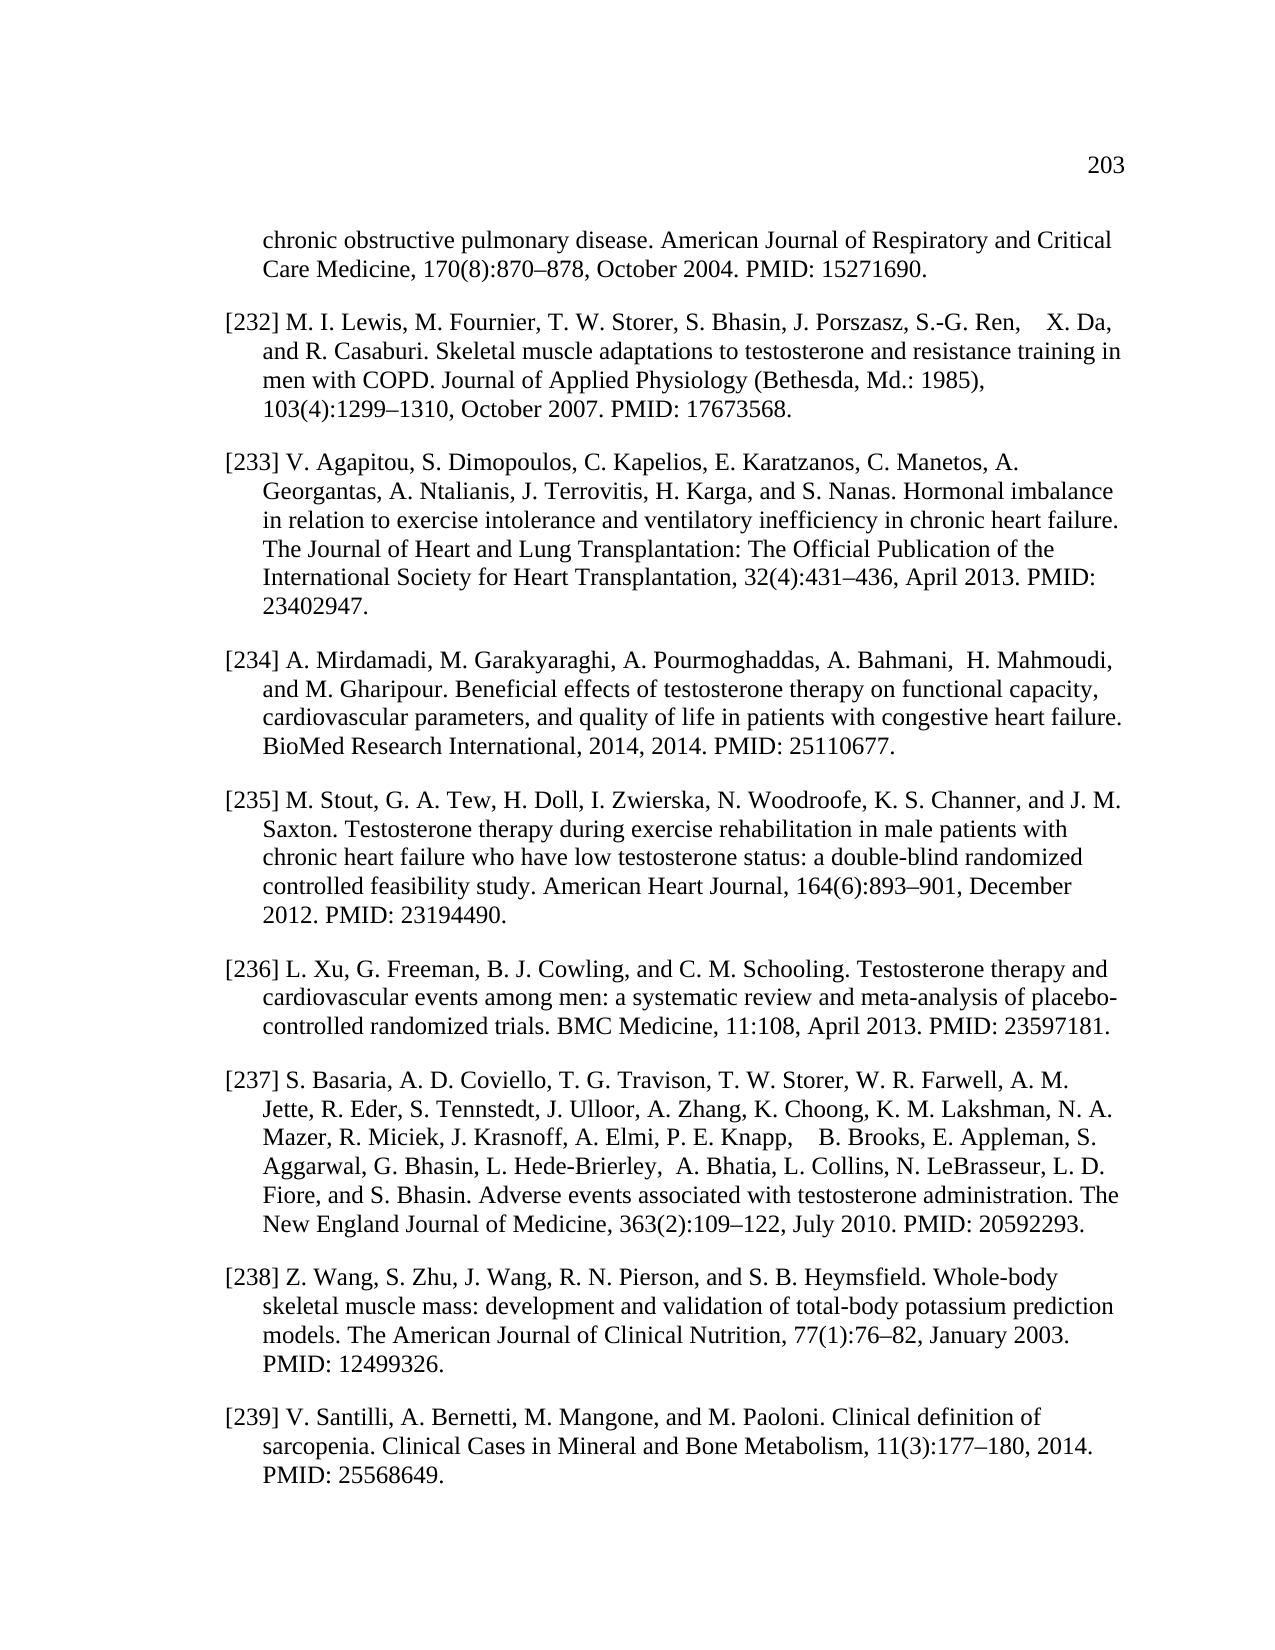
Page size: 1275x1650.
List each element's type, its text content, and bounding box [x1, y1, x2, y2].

text [235] M. Stout, G. A. Tew, H. Doll, I. Zwierska, N. Woodroofe, K. S. Channer, and J. M. Saxton. Testosterone therapy during exercise rehabilitation in male patients with chronic heart failure who have low testosterone status: a double-blind randomized controlled feasibility study. American Heart Journal, 164(6):893–901, December 2012. PMID: 23194490. [225, 785, 1125, 929]
text [239] V. Santilli, A. Bernetti, M. Mangone, and M. Paoloni. Clinical definition of sarcopenia. Clinical Cases in Mineral and Bone Metabolism, 11(3):177–180, 2014. PMID: 25568649. [225, 1402, 1125, 1489]
text [233] V. Agapitou, S. Dimopoulos, C. Kapelios, E. Karatzanos, C. Manetos, A. Georgantas, A. Ntalianis, J. Terrovitis, H. Karga, and S. Nanas. Hormonal imbalance in relation to exercise intolerance and ventilatory inefficiency in chronic heart failure. The Journal of Heart and Lung Transplantation: The Official Publication of the International Society for Heart Transplantation, 32(4):431–436, April 2013. PMID: 23402947. [225, 447, 1125, 620]
text [234] A. Mirdamadi, M. Garakyaraghi, A. Pourmoghaddas, A. Bahmani, H. Mahmoudi, and M. Gharipour. Beneficial effects of testosterone therapy on functional capacity, cardiovascular parameters, and quality of life in patients with congestive heart failure. BioMed Research International, 2014, 2014. PMID: 25110677. [225, 645, 1125, 760]
text [237] S. Basaria, A. D. Coviello, T. G. Travison, T. W. Storer, W. R. Farwell, A. M. Jette, R. Eder, S. Tennstedt, J. Ulloor, A. Zhang, K. Choong, K. M. Lakshman, N. A. Mazer, R. Miciek, J. Krasnoff, A. Elmi, P. E. Knapp, B. Brooks, E. Appleman, S. Aggarwal, G. Bhasin, L. Hede-Brierley, A. Bhatia, L. Collins, N. LeBrasseur, L. D. Fiore, and S. Bhasin. Adverse events associated with testosterone administration. The New England Journal of Medicine, 363(2):109–122, July 2010. PMID: 20592293. [225, 1065, 1125, 1237]
text [232] M. I. Lewis, M. Fournier, T. W. Storer, S. Bhasin, J. Porszasz, S.-G. Ren, X. Da, and R. Casaburi. Skeletal muscle adaptations to testosterone and resistance training in men with COPD. Journal of Applied Physiology (Bethesda, Md.: 1985), 103(4):1299–1310, October 2007. PMID: 17673568. [225, 307, 1125, 422]
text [225, 225, 1125, 282]
text [236] L. Xu, G. Freeman, B. J. Cowling, and C. M. Schooling. Testosterone therapy and cardiovascular events among men: a systematic review and meta-analysis of placebo-controlled randomized trials. BMC Medicine, 11:108, April 2013. PMID: 23597181. [225, 954, 1125, 1040]
text [238] Z. Wang, S. Zhu, J. Wang, R. N. Pierson, and S. B. Heymsfield. Whole-body skeletal muscle mass: development and validation of total-body potassium prediction models. The American Journal of Clinical Nutrition, 77(1):76–82, January 2003. PMID: 12499326. [225, 1262, 1125, 1377]
